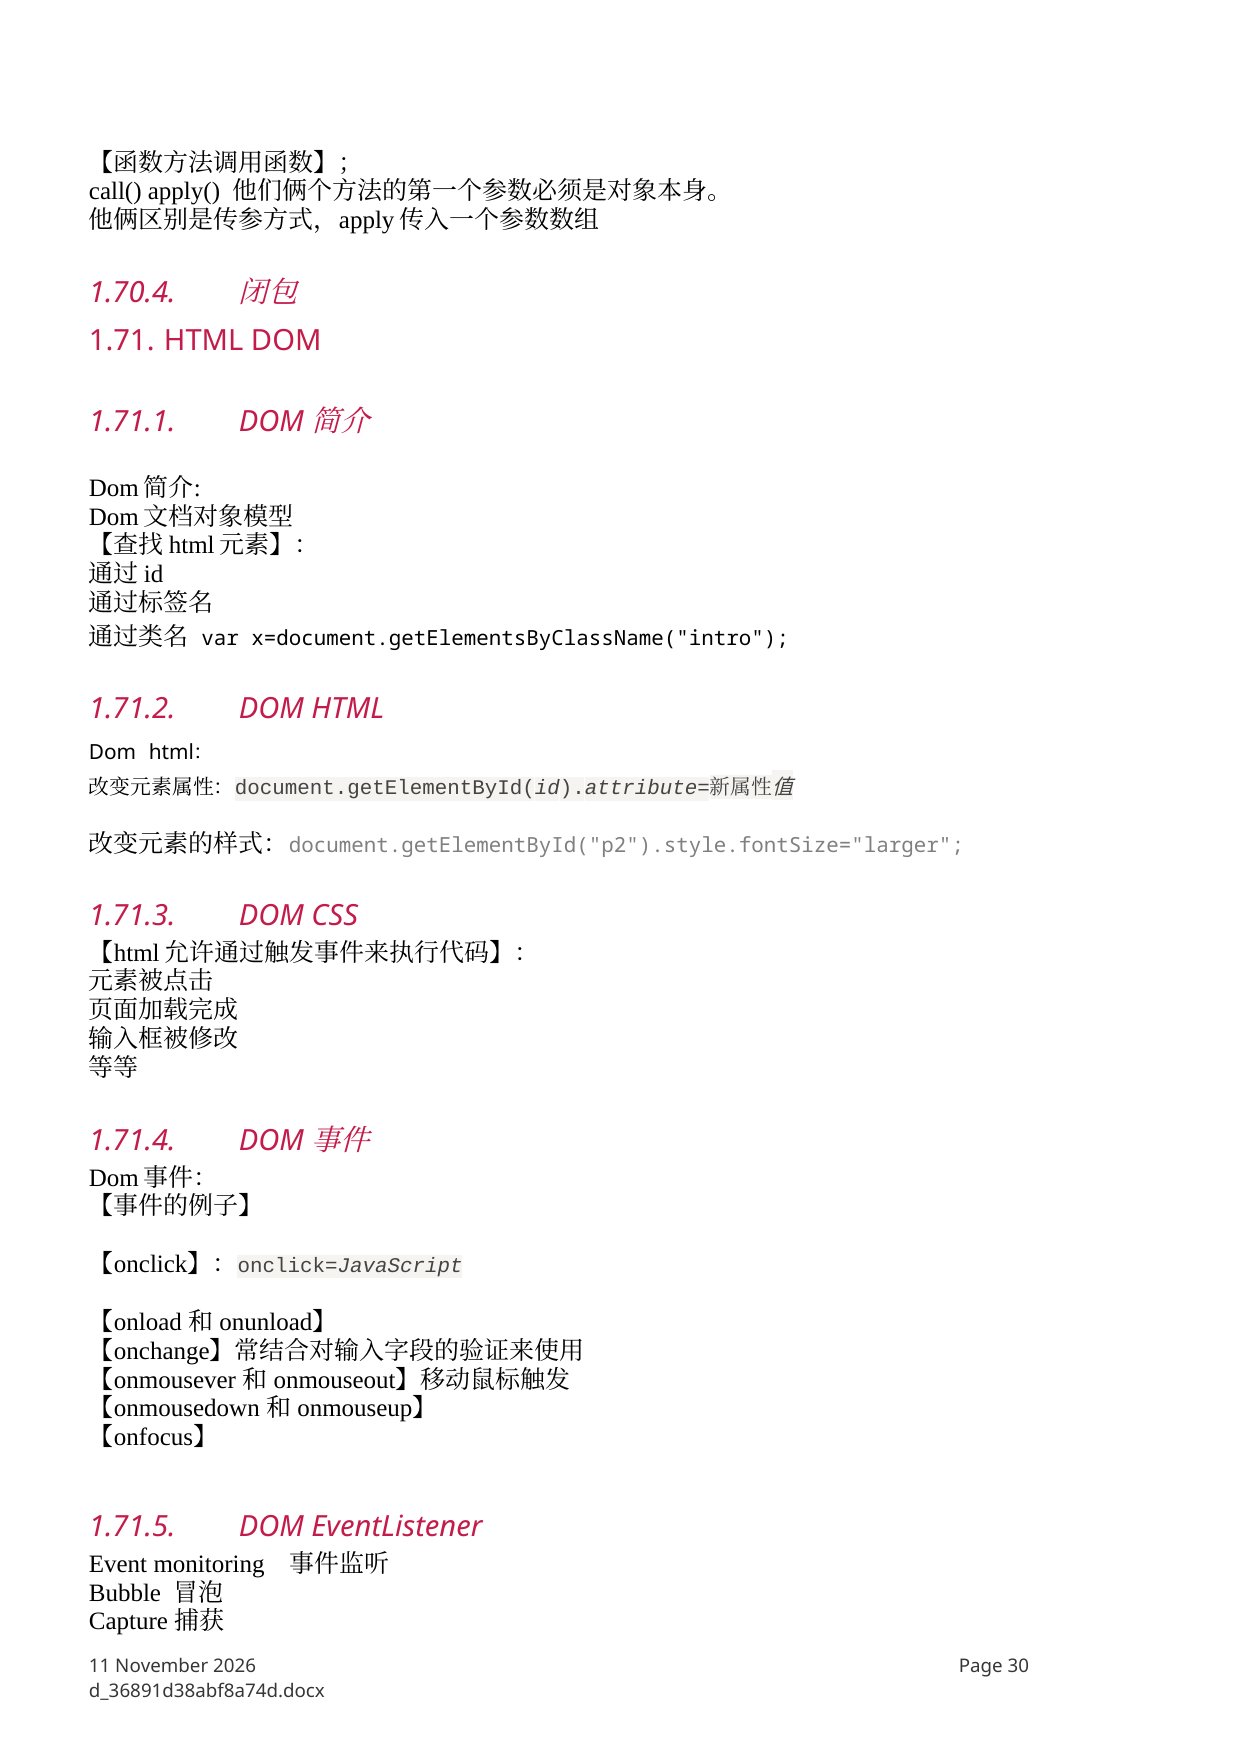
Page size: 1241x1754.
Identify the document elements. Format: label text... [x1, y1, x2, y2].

text 改变元素属性：document.getElementById(id).attribute=新属性值 [89, 766, 1152, 801]
text 等等 [89, 1053, 1152, 1081]
text 改变元素的样式：document.getElementById("p2").style.fontSize="larger"; [89, 829, 1152, 859]
text 页面加载完成 [89, 995, 1152, 1024]
text 【函数方法调用函数】； [89, 148, 1152, 176]
subtitle 闭包 [89, 269, 1155, 311]
text 他俩区别是传参方式，apply传入一个参数数组 [89, 205, 1152, 234]
text 【查找html元素】： [89, 531, 1152, 559]
text 【onclick】：onclick=JavaScript [89, 1249, 1152, 1278]
text Event monitoring 事件监听 [89, 1549, 1152, 1578]
subtitle DOM HTML [89, 687, 1155, 727]
text 【onfocus】 [89, 1422, 1152, 1451]
text 【html允许通过触发事件来执行代码】： [89, 938, 1152, 966]
text 【onload 和 onunload】 [89, 1307, 1152, 1336]
text Dom事件： [89, 1163, 1152, 1191]
text 通过标签名 [89, 588, 1152, 617]
text 元素被点击 [89, 966, 1152, 995]
text Capture 捕获 [89, 1606, 1152, 1635]
subtitle DOM 事件 [89, 1116, 1155, 1158]
text 【事件的例子】 [89, 1191, 1152, 1220]
subtitle HTML DOM [89, 319, 1155, 359]
text Dom简介: [89, 473, 1152, 502]
text 通过id [89, 559, 1152, 588]
text 【onmousedown 和 onmouseup】 [89, 1393, 1152, 1422]
text 通过类名 var x=document.getElementsByClassName("intro"); [89, 617, 1152, 652]
subtitle DOM 简介 [89, 398, 1155, 440]
text 【onmousever 和 onmouseout】移动鼠标触发 [89, 1365, 1152, 1393]
text Bubble 冒泡 [89, 1578, 1152, 1606]
text call() apply() 他们俩个方法的第一个参数必须是对象本身。 [89, 176, 1152, 205]
subtitle DOM CSS [89, 894, 1155, 933]
text Dom文档对象模型 [89, 502, 1152, 531]
text Dom html： [89, 731, 1152, 766]
subtitle DOM EventListener [89, 1505, 1155, 1545]
text 【onchange】常结合对输入字段的验证来使用 [89, 1336, 1152, 1365]
text 输入框被修改 [89, 1024, 1152, 1053]
